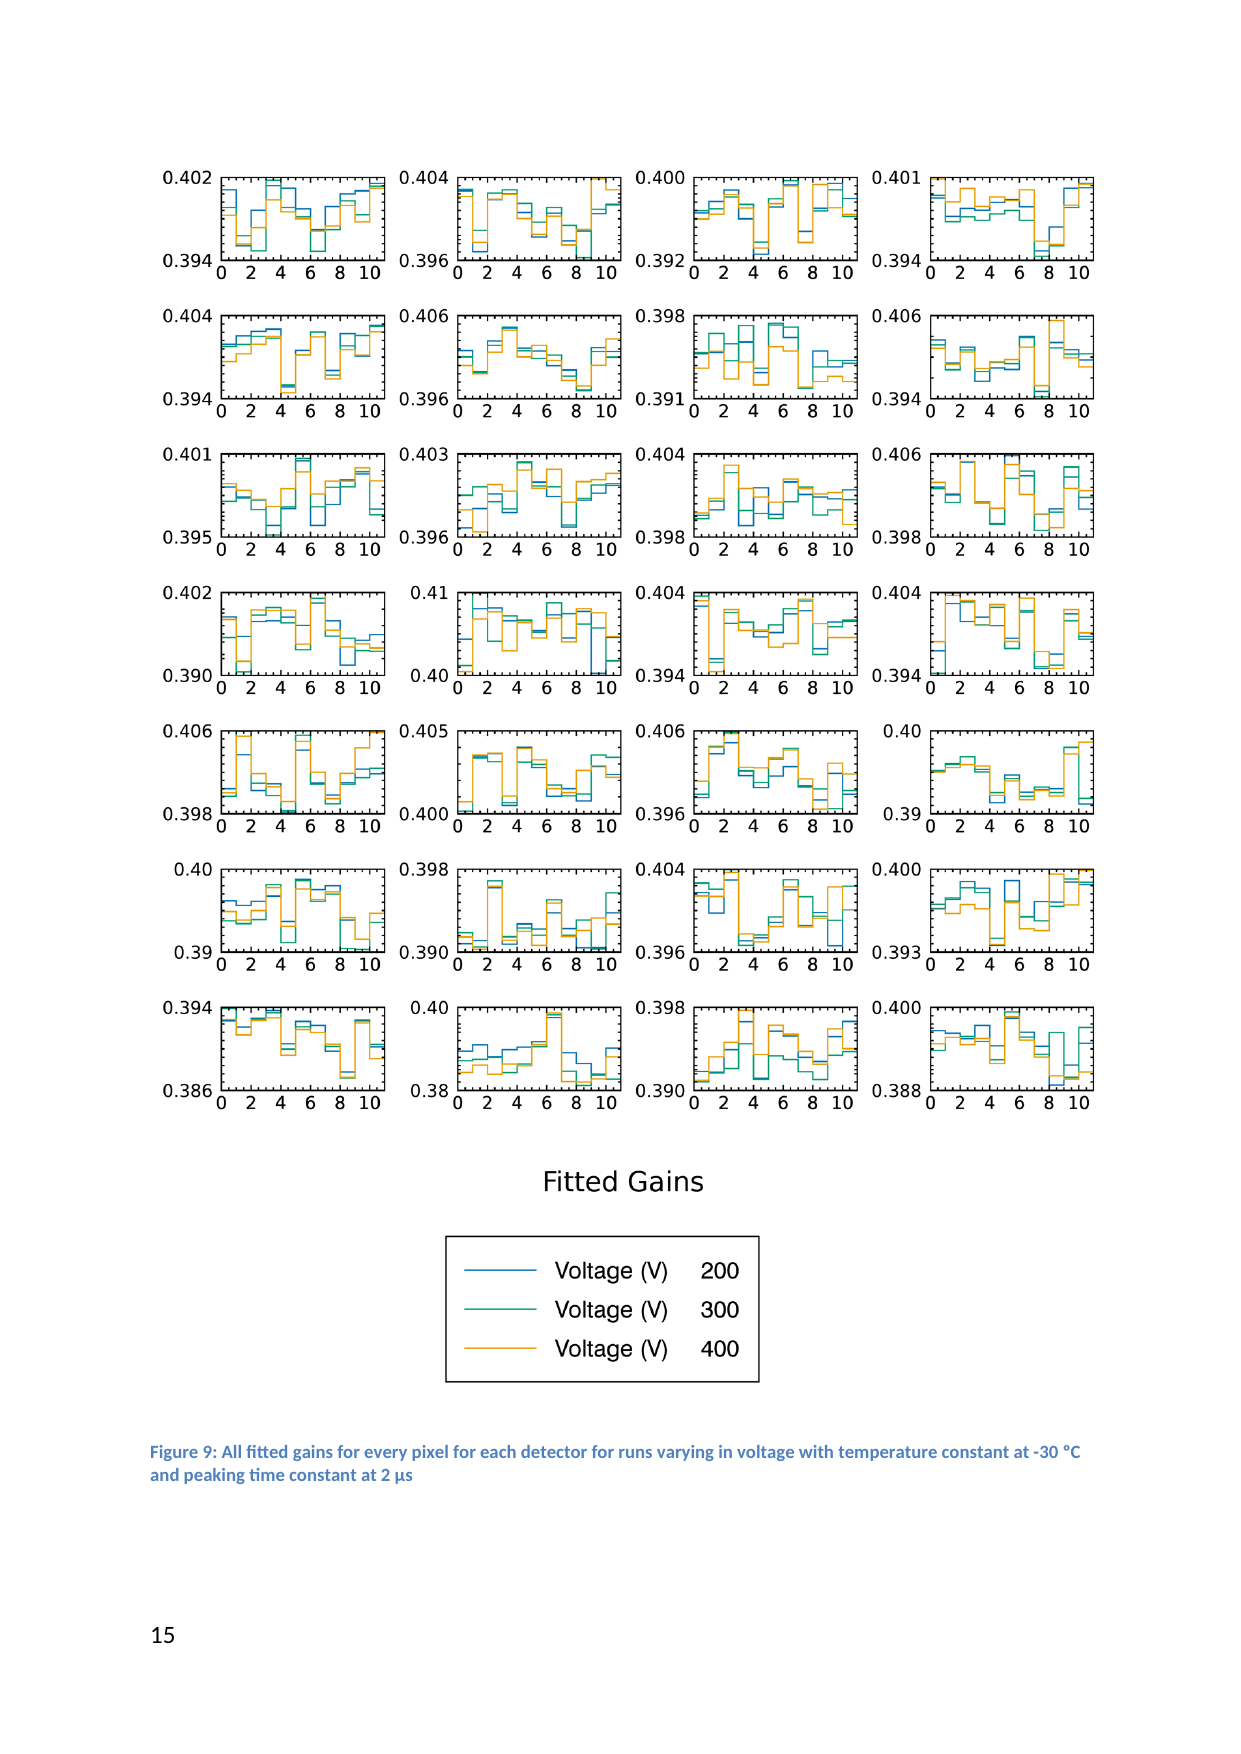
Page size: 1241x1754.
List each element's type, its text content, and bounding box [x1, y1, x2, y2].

text Figure 9: All fitted gains for every pixel for each detector for runs varying in voltage with temperature constant at -30 ºC and peaking time constant at 2 μs [150, 1440, 1090, 1486]
picture [150, 150, 1096, 1420]
